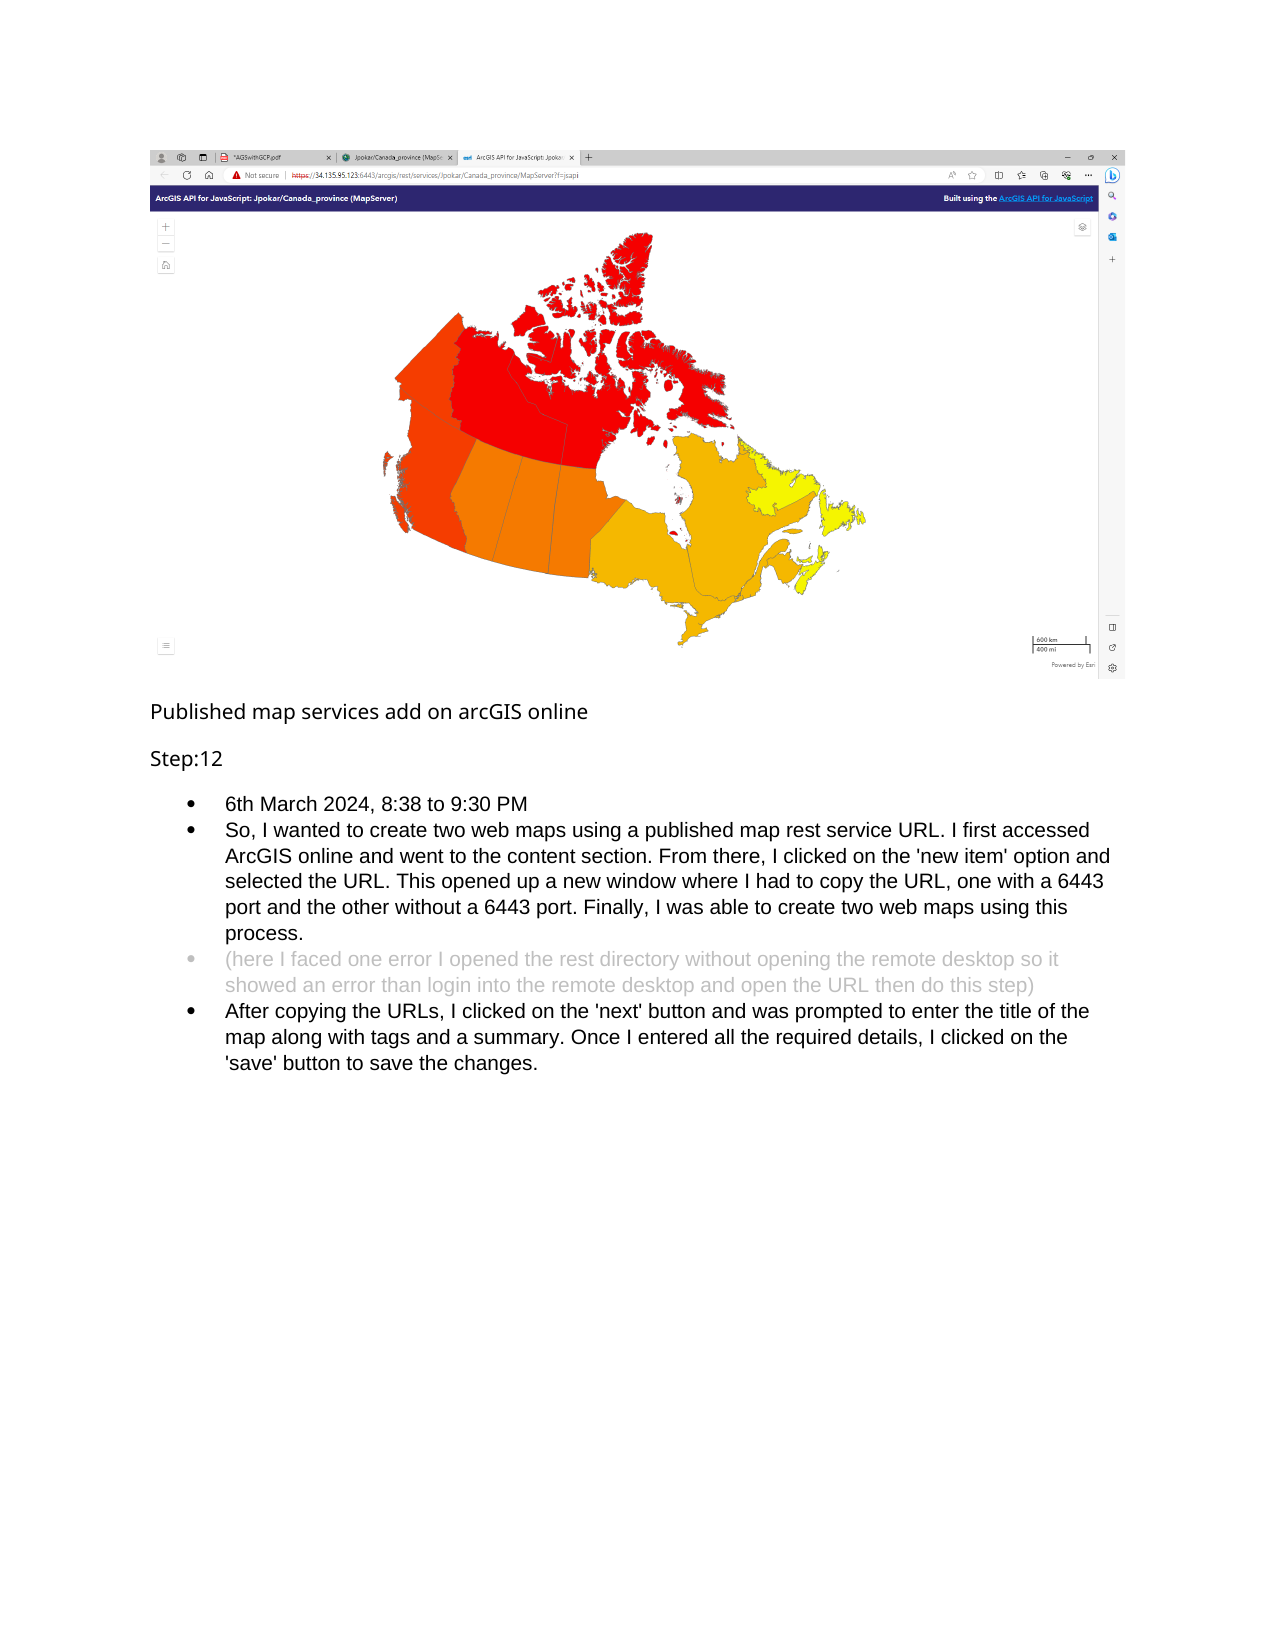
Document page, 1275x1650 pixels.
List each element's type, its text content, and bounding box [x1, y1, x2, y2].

list (here I faced one error I opened the rest directory without opening the remote desktop so it showed an error than login into the remote desktop and open the URL then do this step) [187, 947, 1125, 997]
picture [150, 150, 1125, 679]
text Published map services add on arcGIS online [150, 697, 1125, 725]
list 6th March 2024, 8:38 to 9:30 PM [187, 792, 1125, 816]
list So, I wanted to create two web maps using a published map rest service URL. I first accessed ArcGIS online and went to the content section. From there, I clicked on the 'new item' option and selected the URL. This opened up a new window where I had to copy the URL, one with a 6443 port and the other without a 6443 port. Finally, I was able to create two web maps using this process. [187, 817, 1125, 945]
text Step:12 [150, 744, 1125, 773]
list After copying the URLs, I clicked on the 'next' button and was prompted to enter the title of the map along with tags and a summary. Once I entered all the required details, I clicked on the 'save' button to save the changes. [187, 998, 1125, 1074]
